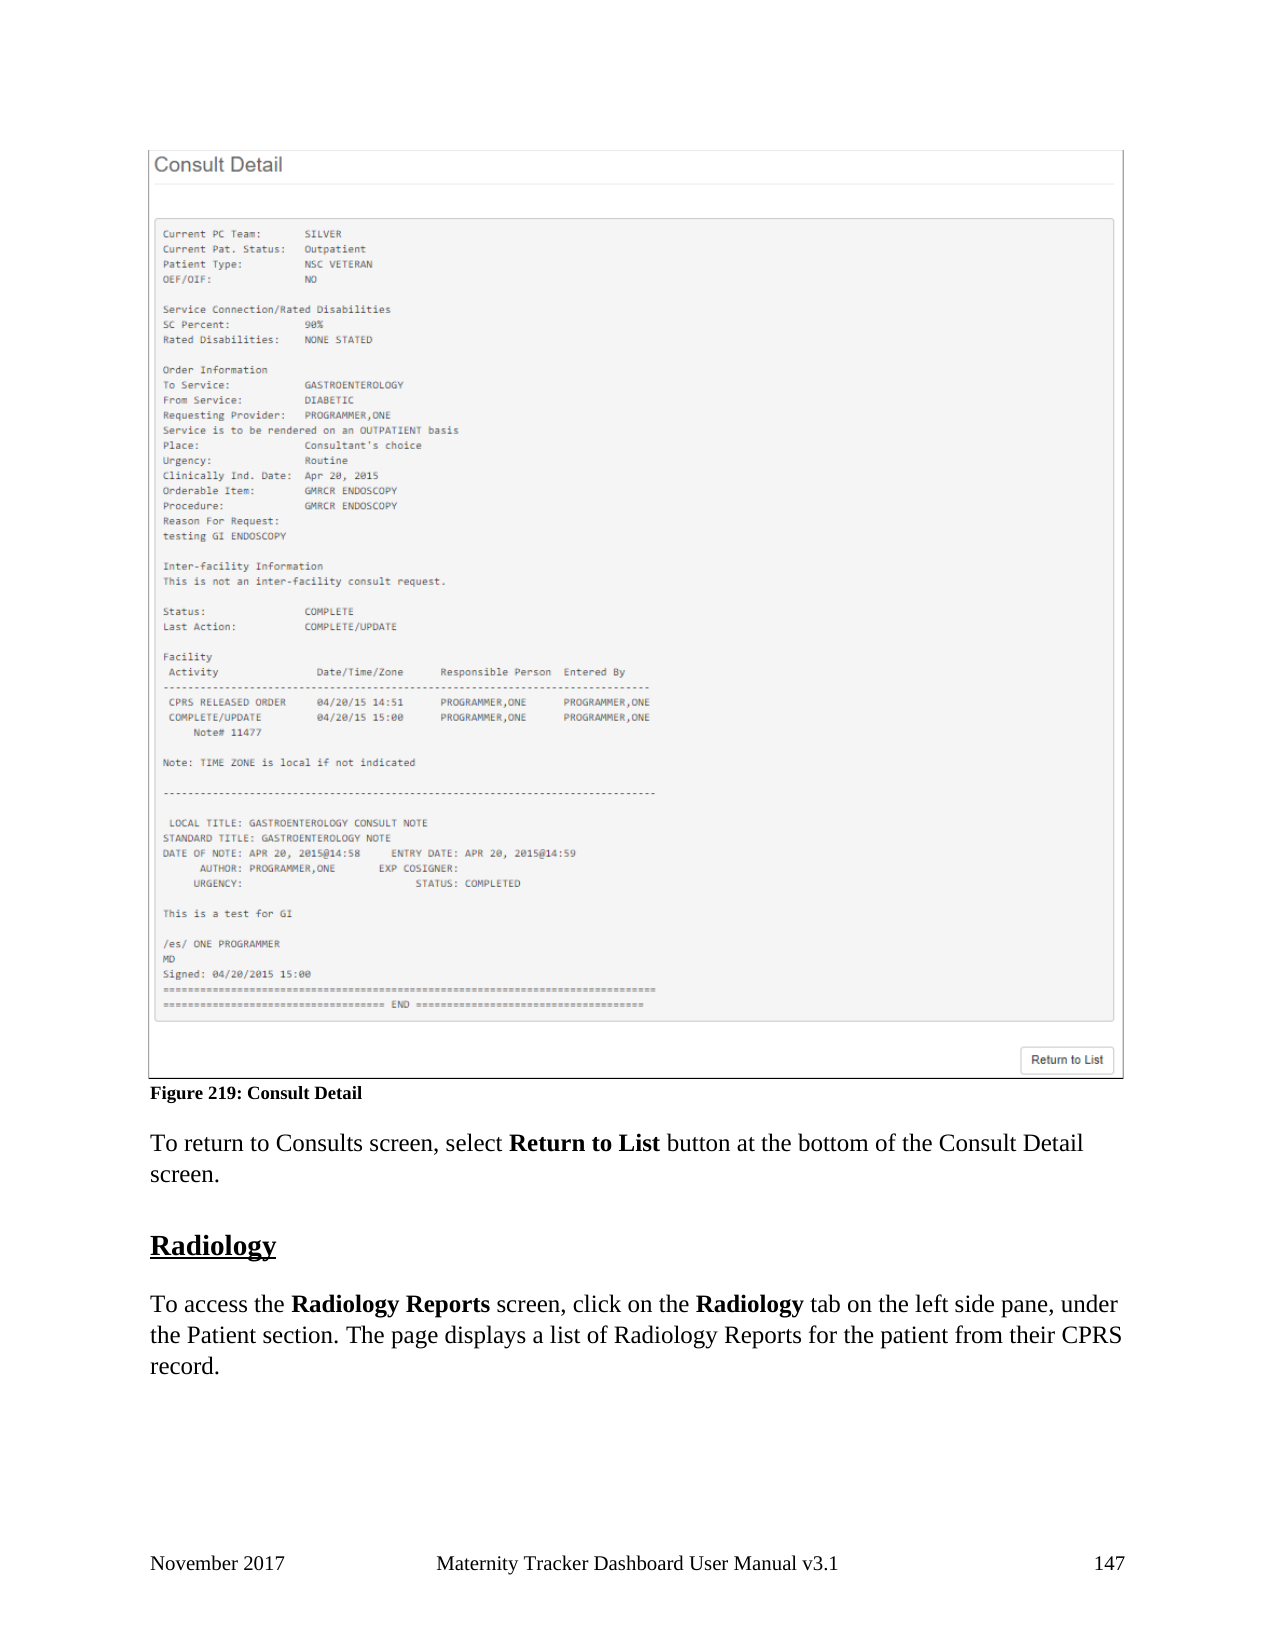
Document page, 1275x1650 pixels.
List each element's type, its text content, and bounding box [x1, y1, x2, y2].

text Figure 219: Consult Detail [150, 1082, 1125, 1103]
text To return to Consults screen, select Return to List button at the bottom of the Consult Detail screen. [150, 1128, 1125, 1188]
picture [148, 150, 1124, 1079]
subtitle Radiology [150, 1228, 1125, 1262]
text To access the Radiology Reports screen, click on the Radiology tab on the left side pane, under the Patient section. The page displays a list of Radiology Reports for the patient from their CPRS record. [150, 1289, 1125, 1380]
